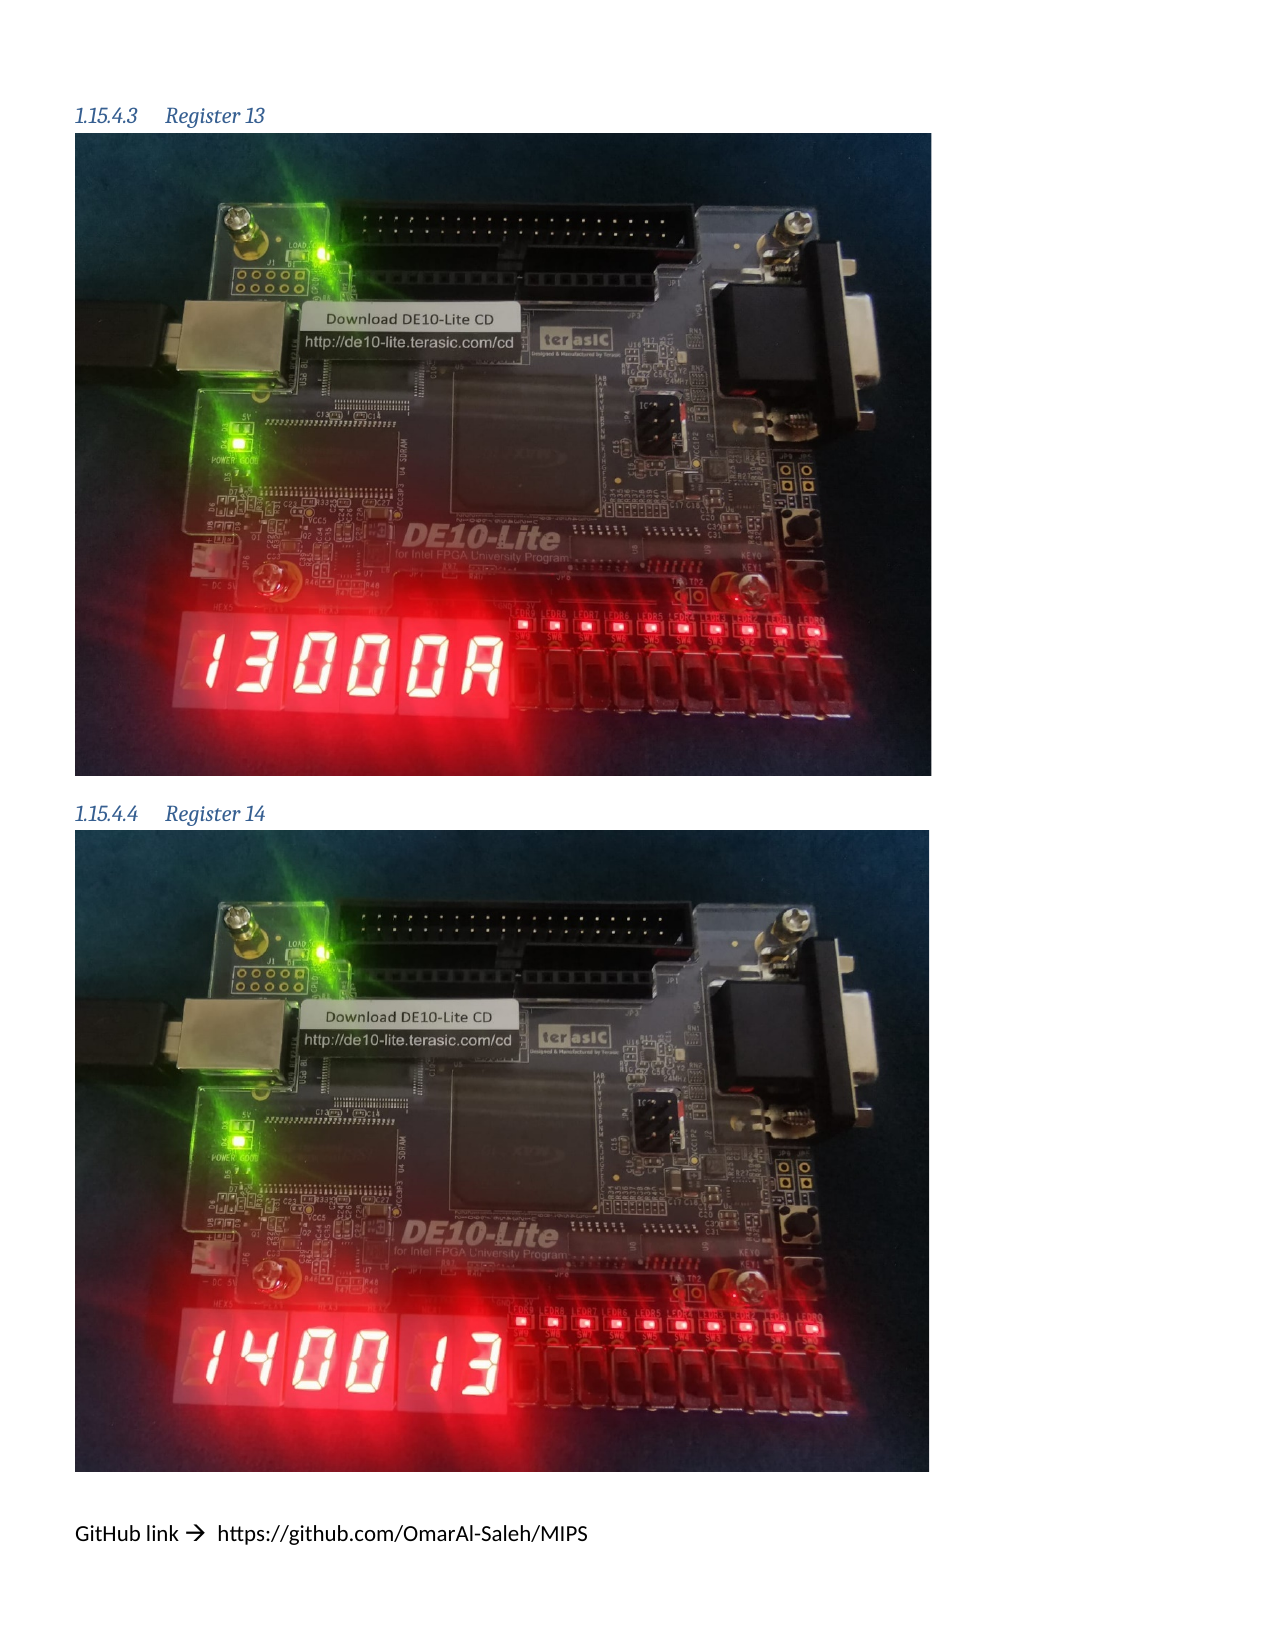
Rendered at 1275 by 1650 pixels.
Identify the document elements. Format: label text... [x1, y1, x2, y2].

picture [75, 830, 930, 1472]
picture [75, 133, 932, 776]
subtitle Register 13 [75, 103, 1200, 129]
subtitle Register 14 [75, 800, 1200, 827]
